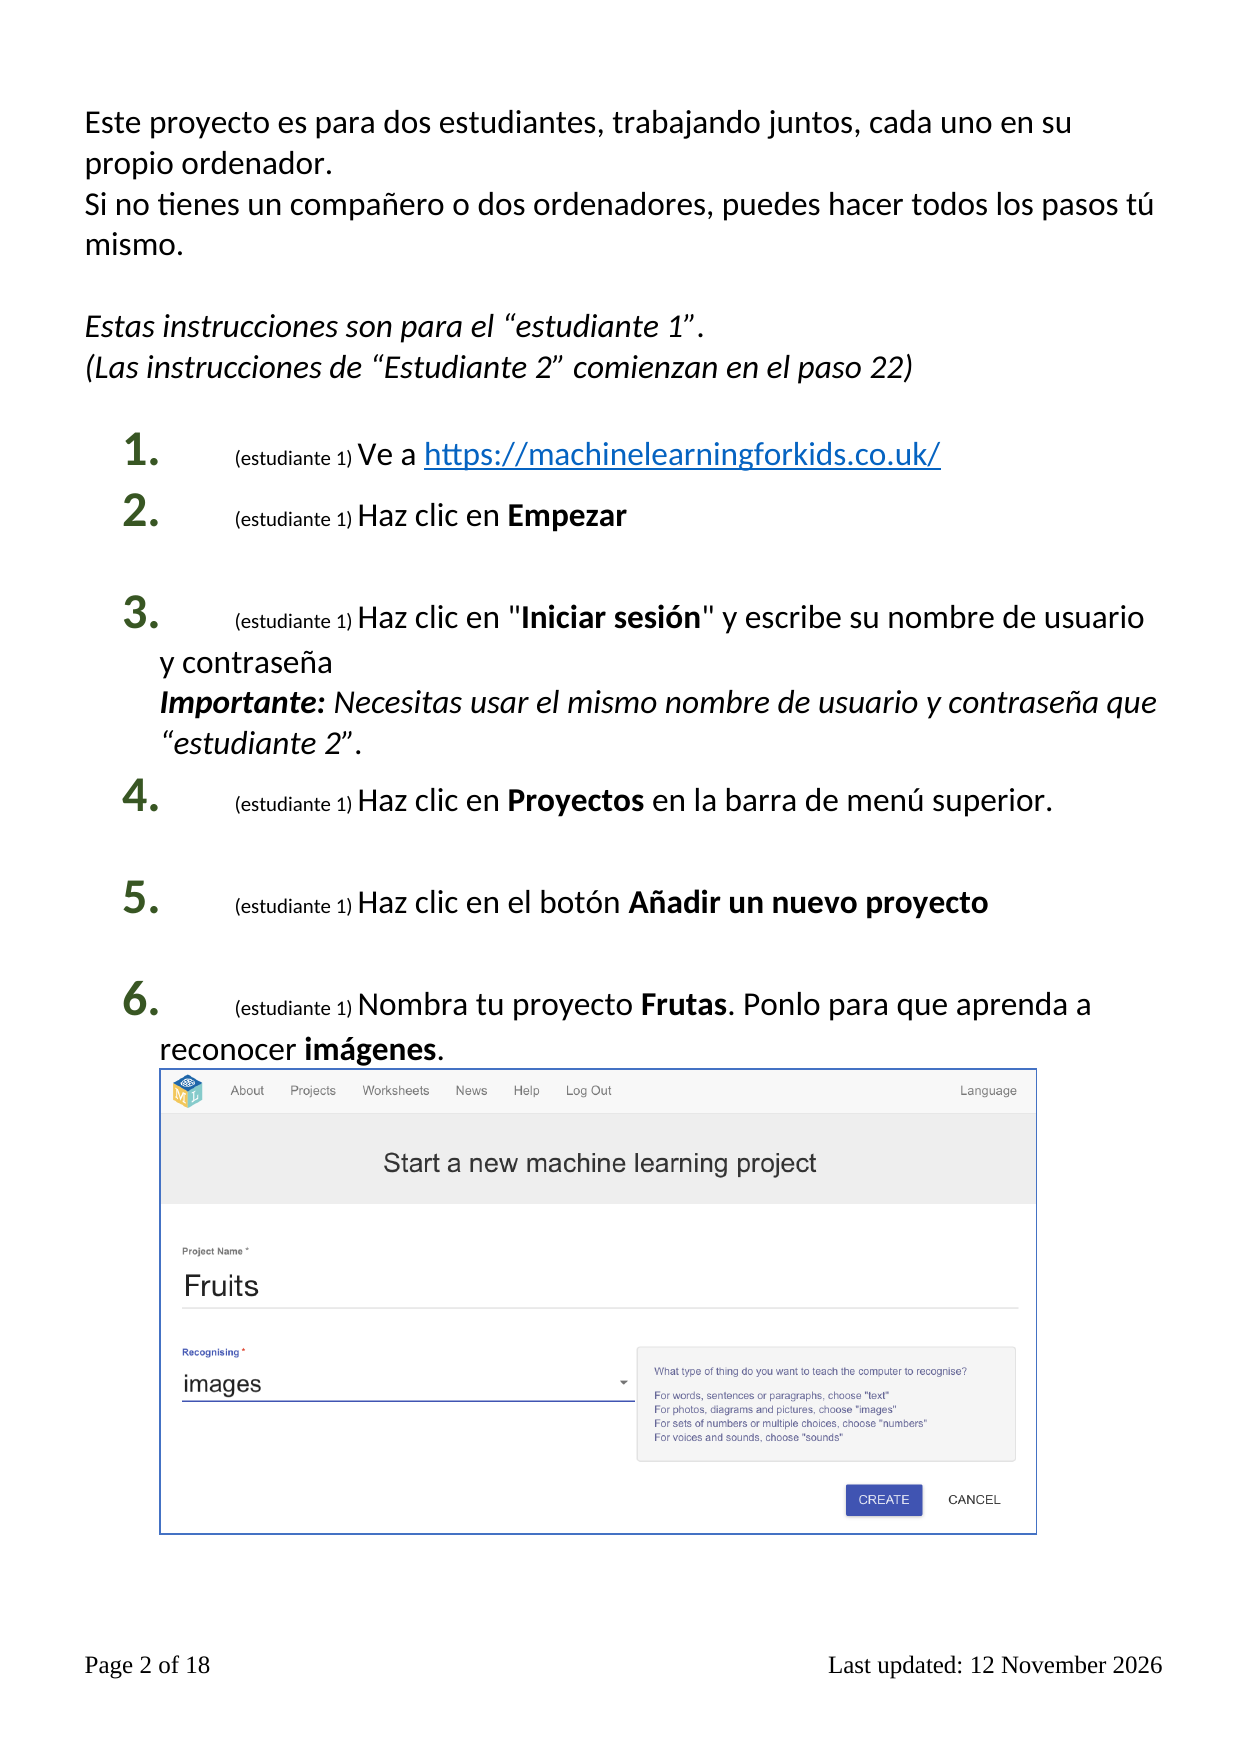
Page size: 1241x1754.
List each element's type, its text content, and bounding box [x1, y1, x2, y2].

text Si no tienes un compañero o dos ordenadores, puedes hacer todos los pasos tú mismo. Estas instrucciones son para el “estudiante 1”. [84, 183, 1163, 346]
list (estudiante 1) Haz clic en "Iniciar sesión" y escribe su nombre de usuario y contraseña [122, 580, 1163, 681]
list Importante: Necesitas usar el mismo nombre de usuario y contraseña que “estudiante 2”. [159, 681, 1163, 763]
list (estudiante 1) Haz clic en Empezar [122, 478, 1163, 539]
list (estudiante 1) Ve a https://machinelearningforkids.co.uk/ [122, 417, 1163, 478]
text Este proyecto es para dos estudiantes, trabajando juntos, cada uno en su propio ordenador. [84, 101, 1163, 183]
list (estudiante 1) Haz clic en el botón Añadir un nuevo proyecto [122, 865, 1163, 926]
picture [161, 1070, 1036, 1533]
text (Las instrucciones de “Estudiante 2” comienzan en el paso 22) [84, 346, 1163, 417]
list (estudiante 1) Haz clic en Proyectos en la barra de menú superior. [122, 763, 1163, 824]
